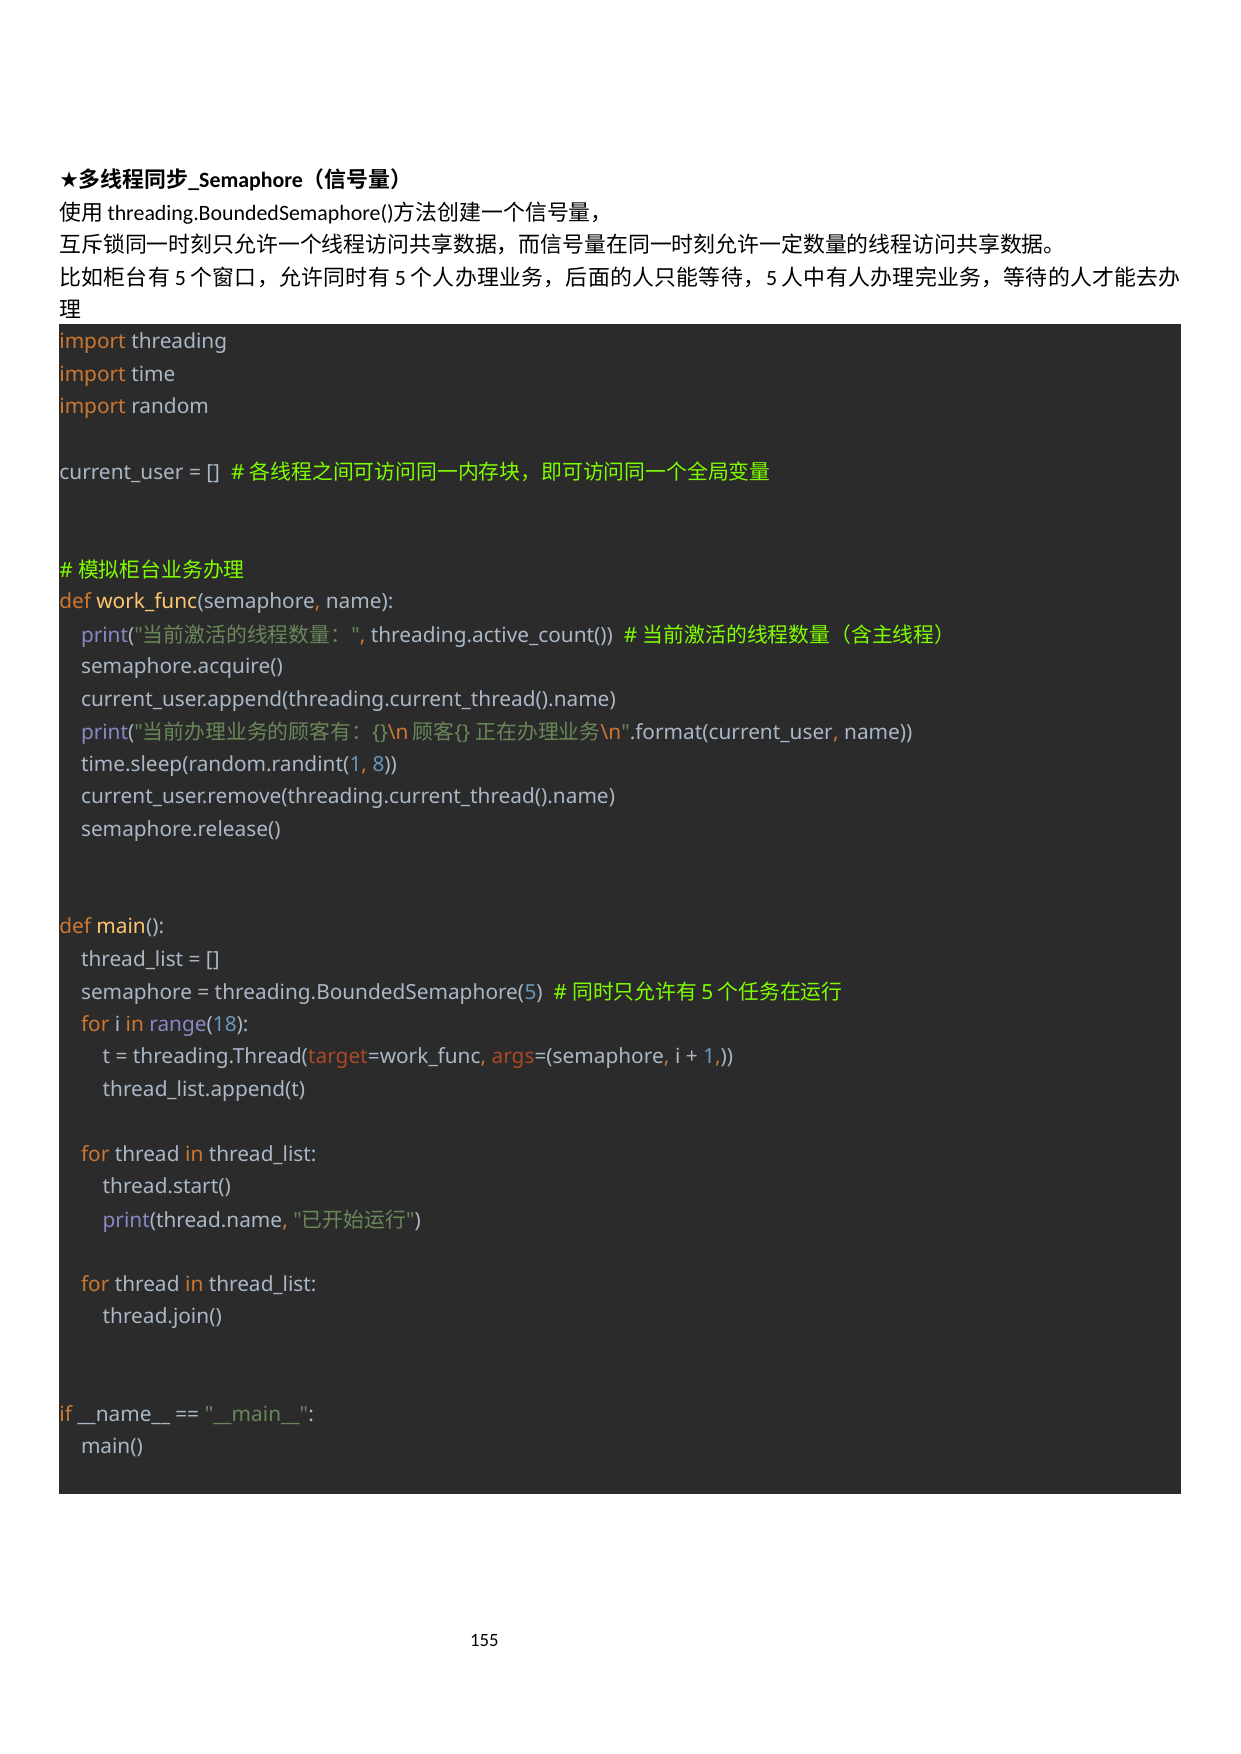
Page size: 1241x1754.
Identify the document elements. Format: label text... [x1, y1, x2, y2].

text ★多线程同步_Semaphore（信号量） [59, 162, 1181, 194]
text 使用threading.BoundedSemaphore()方法创建一个信号量， [59, 194, 1181, 227]
text 互斥锁同一时刻只允许一个线程访问共享数据，而信号量在同一时刻允许一定数量的线程访问共享数据。 [59, 227, 1181, 259]
text import threading import time import random current_user = [] # 各线程之间可访问同一内存块，即可访问同一个全局变量 # 模拟柜台业务办理 def work_func(semaphore, name): print("当前激活的线程数量：", threading.active_count()) # 当前激活的线程数量（含主线程） semaphore.acquire() current_user.append(threading.current_thread().name) print("当前办理业务的顾客有：{}\n顾客{} 正在办理业务\n".format(current_user, name)) time.sleep(random.randint(1, 8)) current_user.remove(threading.current_thread().name) semaphore.release() def main(): thread_list = [] semaphore = threading.BoundedSemaphore(5) # 同时只允许有5个任务在运行 for i in range(18): t = threading.Thread(target=work_func, args=(semaphore, i + 1,)) thread_list.append(t) for thread in thread_list: thread.start() print(thread.name, "已开始运行") for thread in thread_list: thread.join() if __name__ == "__main__": main() [59, 324, 1181, 1494]
text 比如柜台有5个窗口，允许同时有5个人办理业务，后面的人只能等待，5人中有人办理完业务，等待的人才能去办理 [59, 259, 1181, 324]
